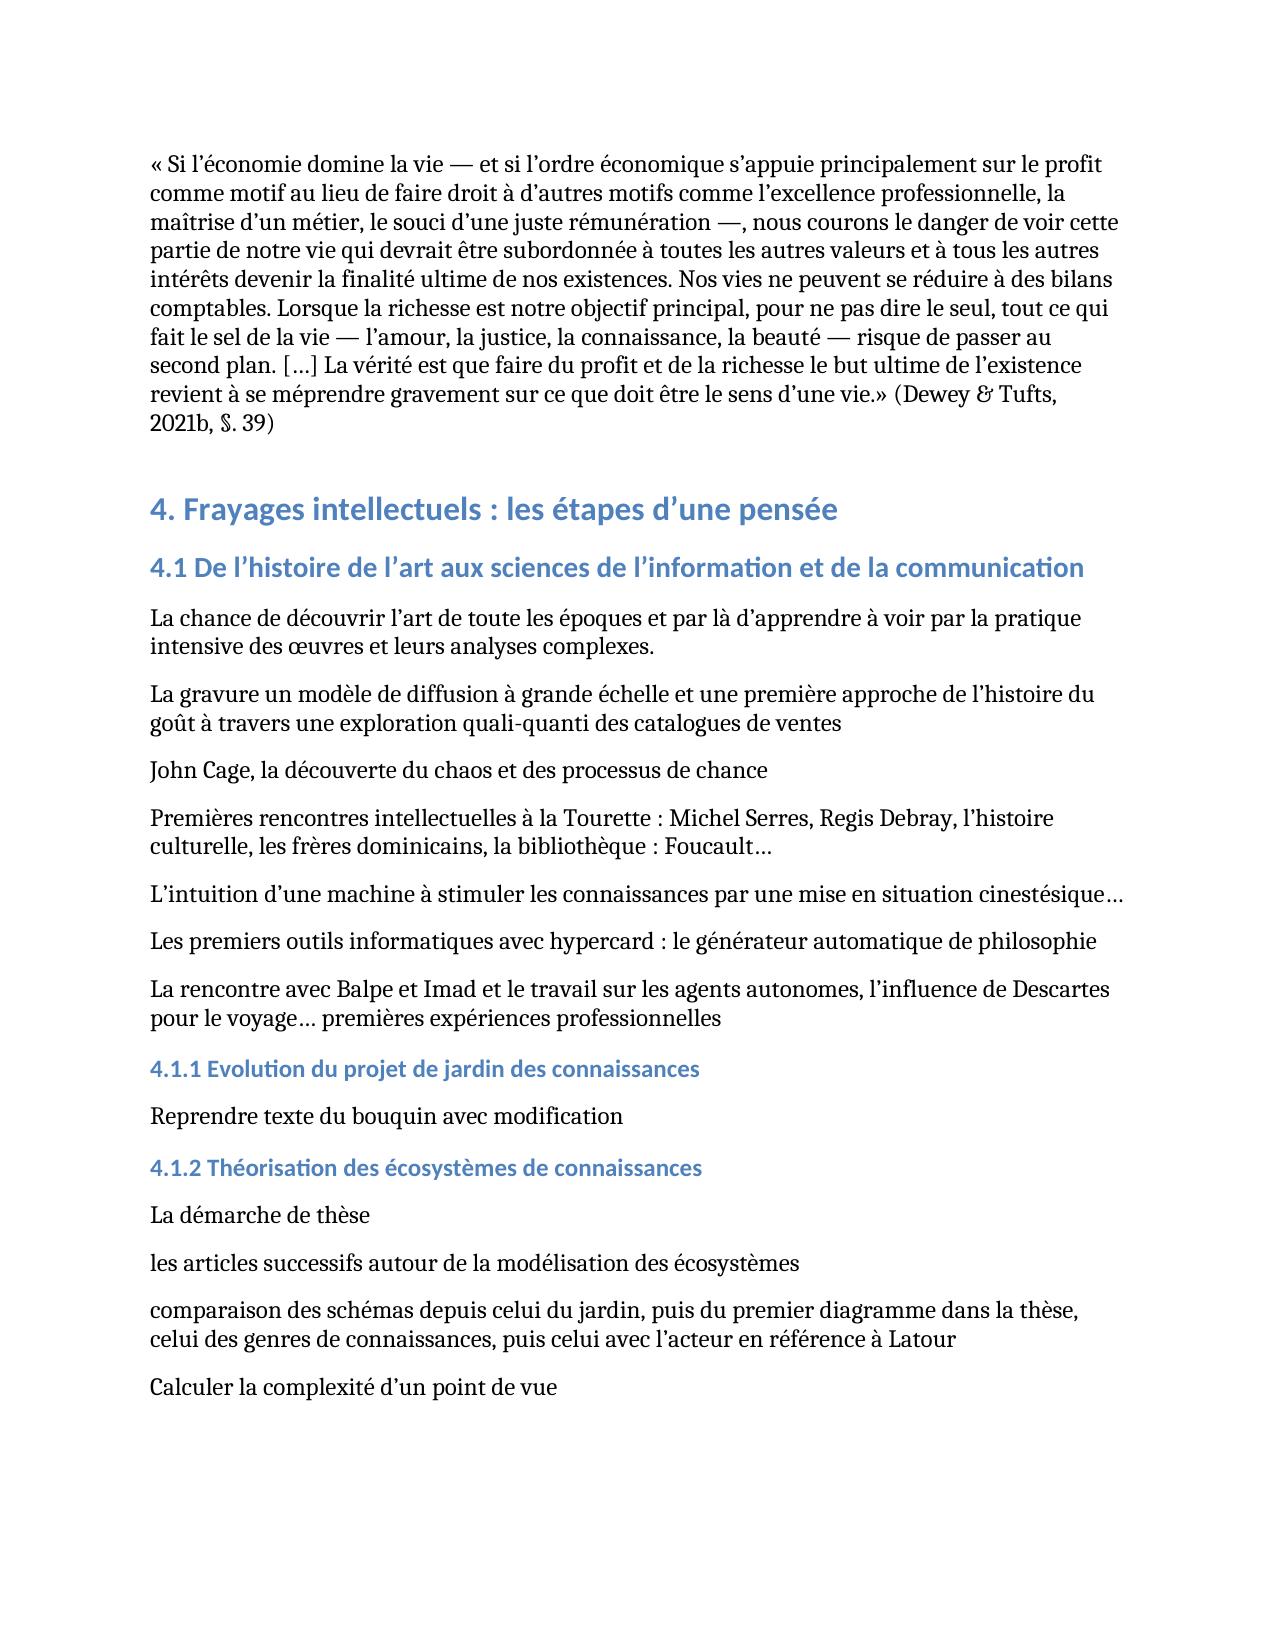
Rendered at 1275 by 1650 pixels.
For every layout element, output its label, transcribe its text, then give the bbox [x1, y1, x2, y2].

text comparaison des schémas depuis celui du jardin, puis du premier diagramme dans la thèse, celui des genres de connaissances, puis celui avec l’acteur en référence à Latour [150, 1296, 1125, 1354]
subtitle 4.1 De l’histoire de l’art aux sciences de l’information et de la communication [150, 549, 1125, 585]
subtitle 4.1.1 Evolution du projet de jardin des connaissances [150, 1053, 1125, 1083]
text Reprendre texte du bouquin avec modification [150, 1102, 1125, 1131]
text La chance de découvrir l’art de toute les époques et par là d’apprendre à voir par la pratique intensive des œuvres et leurs analyses complexes. [150, 603, 1125, 661]
subtitle 4.1.2 Théorisation des écosystèmes de connaissances [150, 1152, 1125, 1182]
text L’intuition d’une machine à stimuler les connaissances par une mise en situation cinestésique… [150, 880, 1125, 908]
text « Si l’économie domine la vie — et si l’ordre économique s’appuie principalement sur le profit comme motif au lieu de faire droit à d’autres motifs comme l’excellence professionnelle, la maîtrise d’un métier, le souci d’une juste rémunération —, nous courons le danger de voir cette partie de notre vie qui devrait être subordonnée à toutes les autres valeurs et à tous les autres intérêts devenir la finalité ultime de nos existences. Nos vies ne peuvent se réduire à des bilans comptables. Lorsque la richesse est notre objectif principal, pour ne pas dire le seul, tout ce qui fait le sel de la vie — l’amour, la justice, la connaissance, la beauté — risque de passer au second plan. […] La vérité est que faire du profit et de la richesse le but ultime de l’existence revient à se méprendre gravement sur ce que doit être le sens d’une vie.» (Dewey & Tufts, 2021b, §. 39) [150, 150, 1125, 437]
text les articles successifs autour de la modélisation des écosystèmes [150, 1249, 1125, 1277]
text Calculer la complexité d’un point de vue [150, 1372, 1125, 1401]
text Premières rencontres intellectuelles à la Tourette : Michel Serres, Regis Debray, l’histoire culturelle, les frères dominicains, la bibliothèque : Foucault… [150, 803, 1125, 861]
text La rencontre avec Balpe et Imad et le travail sur les agents autonomes, l’influence de Descartes pour le voyage… premières expériences professionnelles [150, 975, 1125, 1032]
text La démarche de thèse [150, 1201, 1125, 1230]
text La gravure un modèle de diffusion à grande échelle et une première approche de l’histoire du goût à travers une exploration quali-quanti des catalogues de ventes [150, 680, 1125, 737]
subtitle 4. Frayages intellectuels : les étapes d’une pensée [150, 487, 1125, 528]
text Les premiers outils informatiques avec hypercard : le générateur automatique de philosophie [150, 927, 1125, 956]
text John Cage, la découverte du chaos et des processus de chance [150, 756, 1125, 785]
